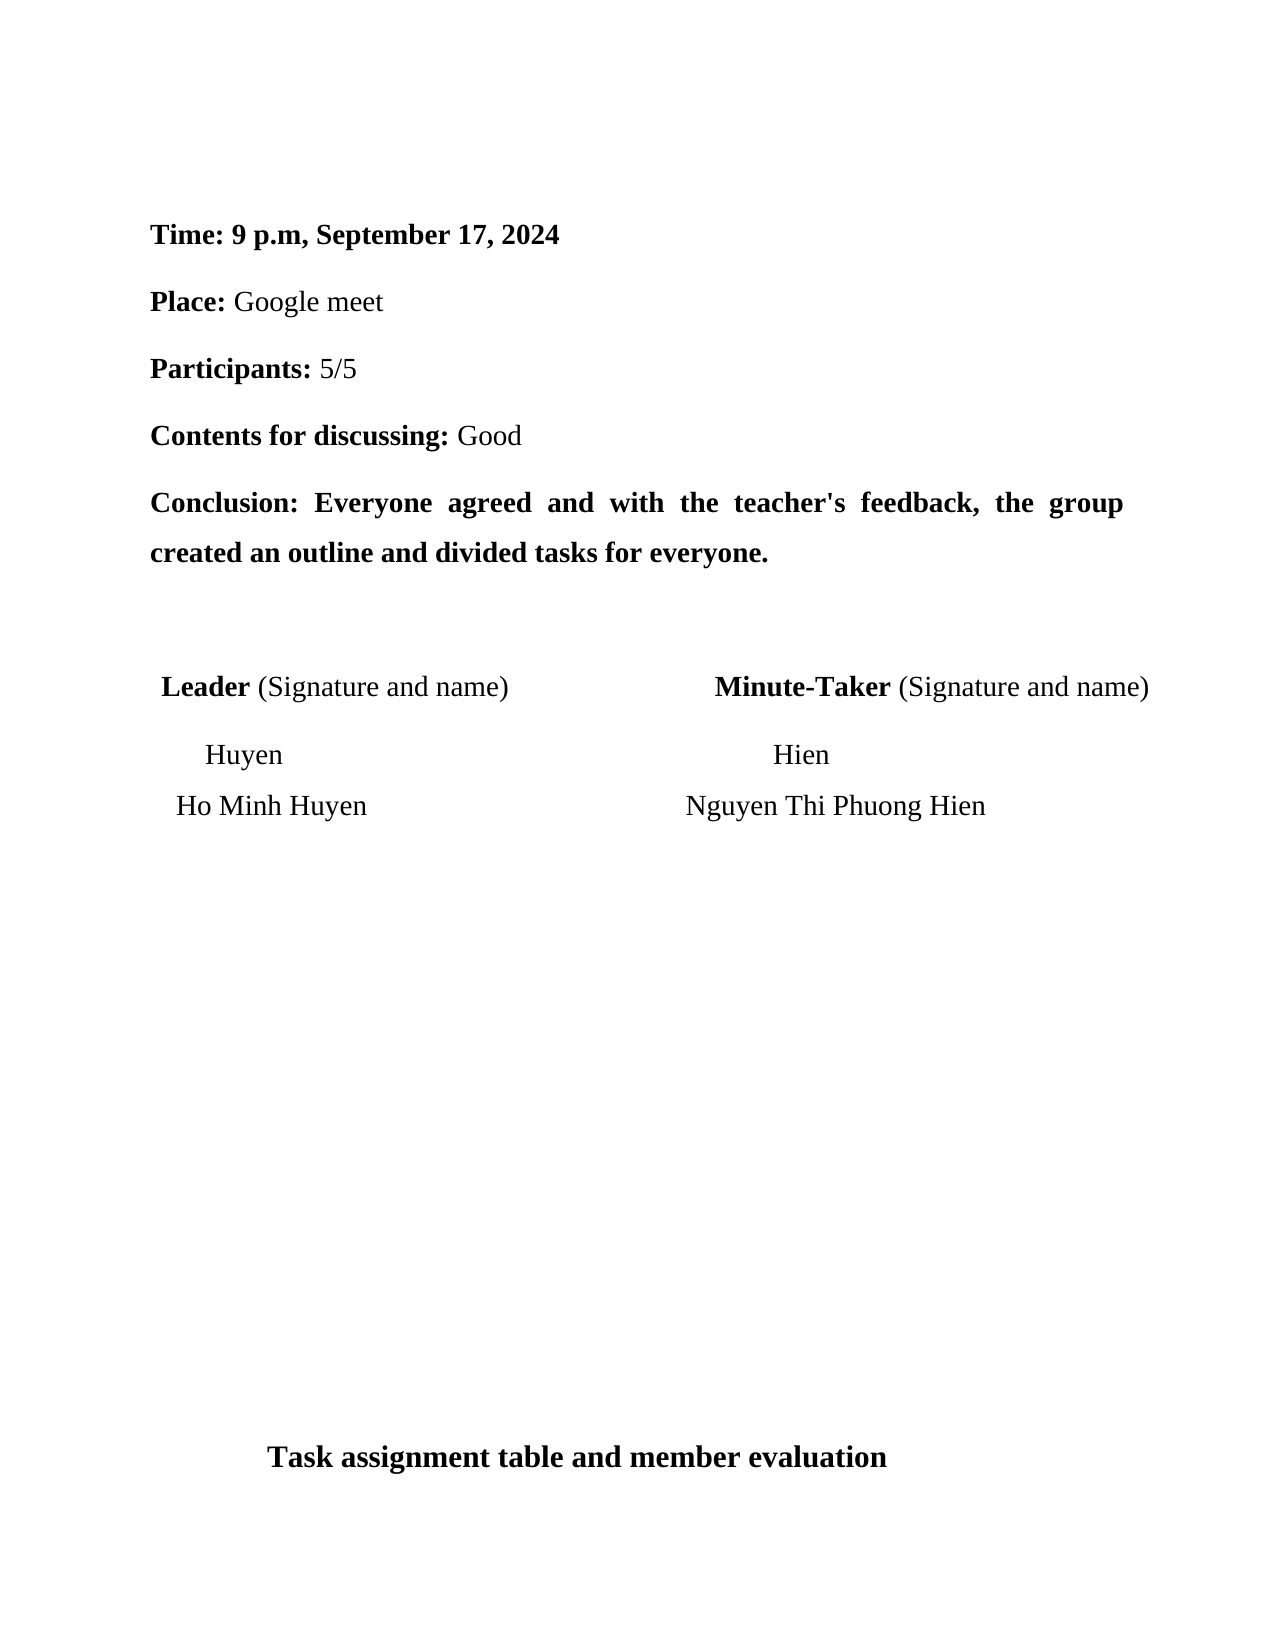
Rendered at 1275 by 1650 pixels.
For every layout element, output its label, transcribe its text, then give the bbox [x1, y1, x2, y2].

text Conclusion: Everyone agreed and with the teacher's feedback, the group created an outline and divided tasks for everyone. [150, 485, 1125, 569]
text Time: 9 p.m, September 17, 2024 [150, 217, 1125, 251]
table_header Leader (Signature and name) [150, 669, 674, 737]
text Participants: 5/5 [150, 351, 1125, 384]
text Place: Google meet [150, 284, 1125, 317]
table_header Minute-Taker (Signature and name) [674, 669, 1198, 737]
table_cell Ho Minh Huyen [150, 788, 674, 856]
table_cell Nguyen Thi Phuong Hien [674, 788, 1198, 856]
text Contents for discussing: Good [150, 418, 1125, 451]
table_cell Huyen [150, 737, 674, 788]
table_cell Hien [674, 737, 1198, 788]
text Task assignment table and member evaluation [150, 1438, 1125, 1474]
